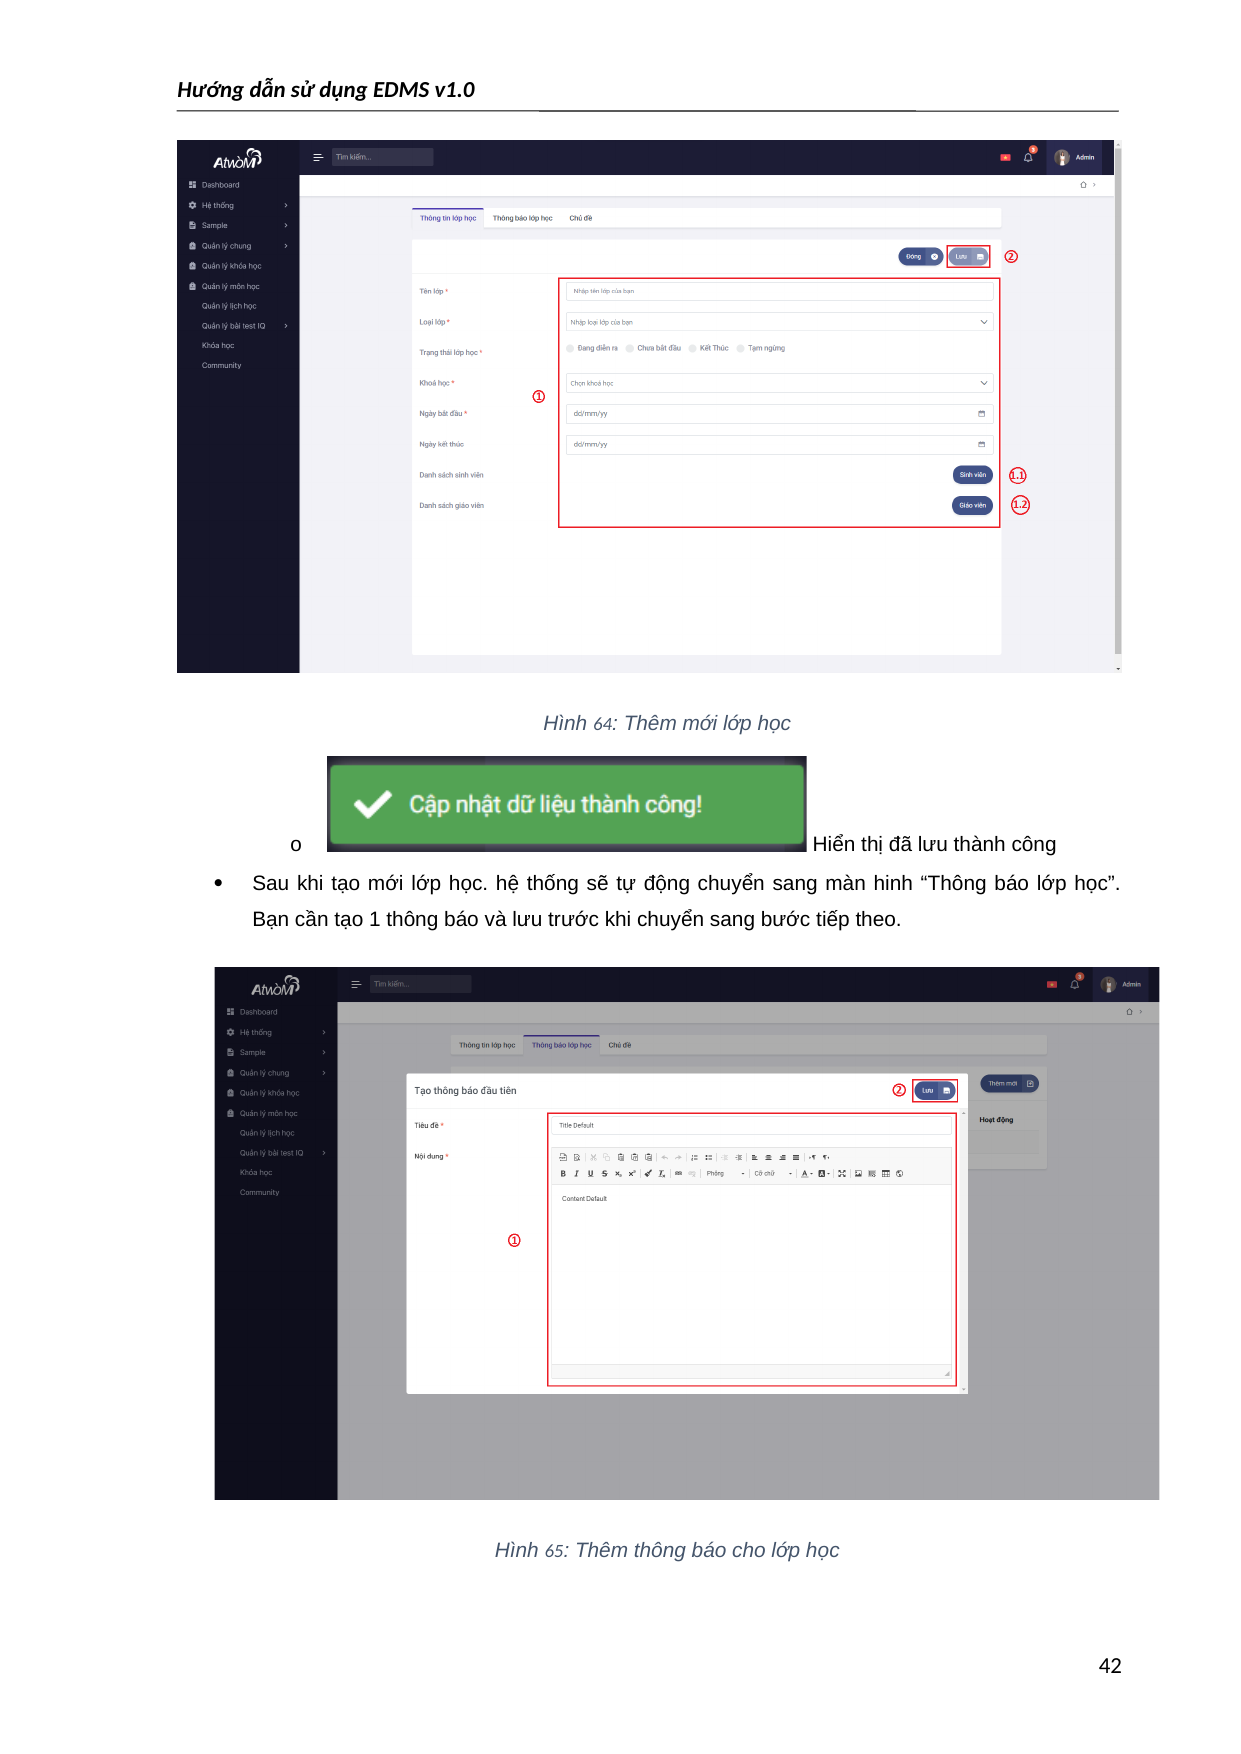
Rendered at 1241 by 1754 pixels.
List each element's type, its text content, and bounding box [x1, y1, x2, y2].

picture [327, 756, 807, 852]
list Sau khi tạo mới lớp học. hệ thống sẽ tự động chuyển sang màn hinh “Thông báo lớp học”. Bạn cần tạo 1 thông báo và lưu trước khi chuyển sang bước tiếp theo. [214, 871, 1122, 931]
text Hình 4.6.7 : Thêm thông báo cho lớp học [214, 1538, 1122, 1562]
picture [177, 140, 1122, 673]
text Hình 4.6.6 : Thêm mới lớp học [214, 711, 1122, 735]
picture [214, 967, 1160, 1500]
